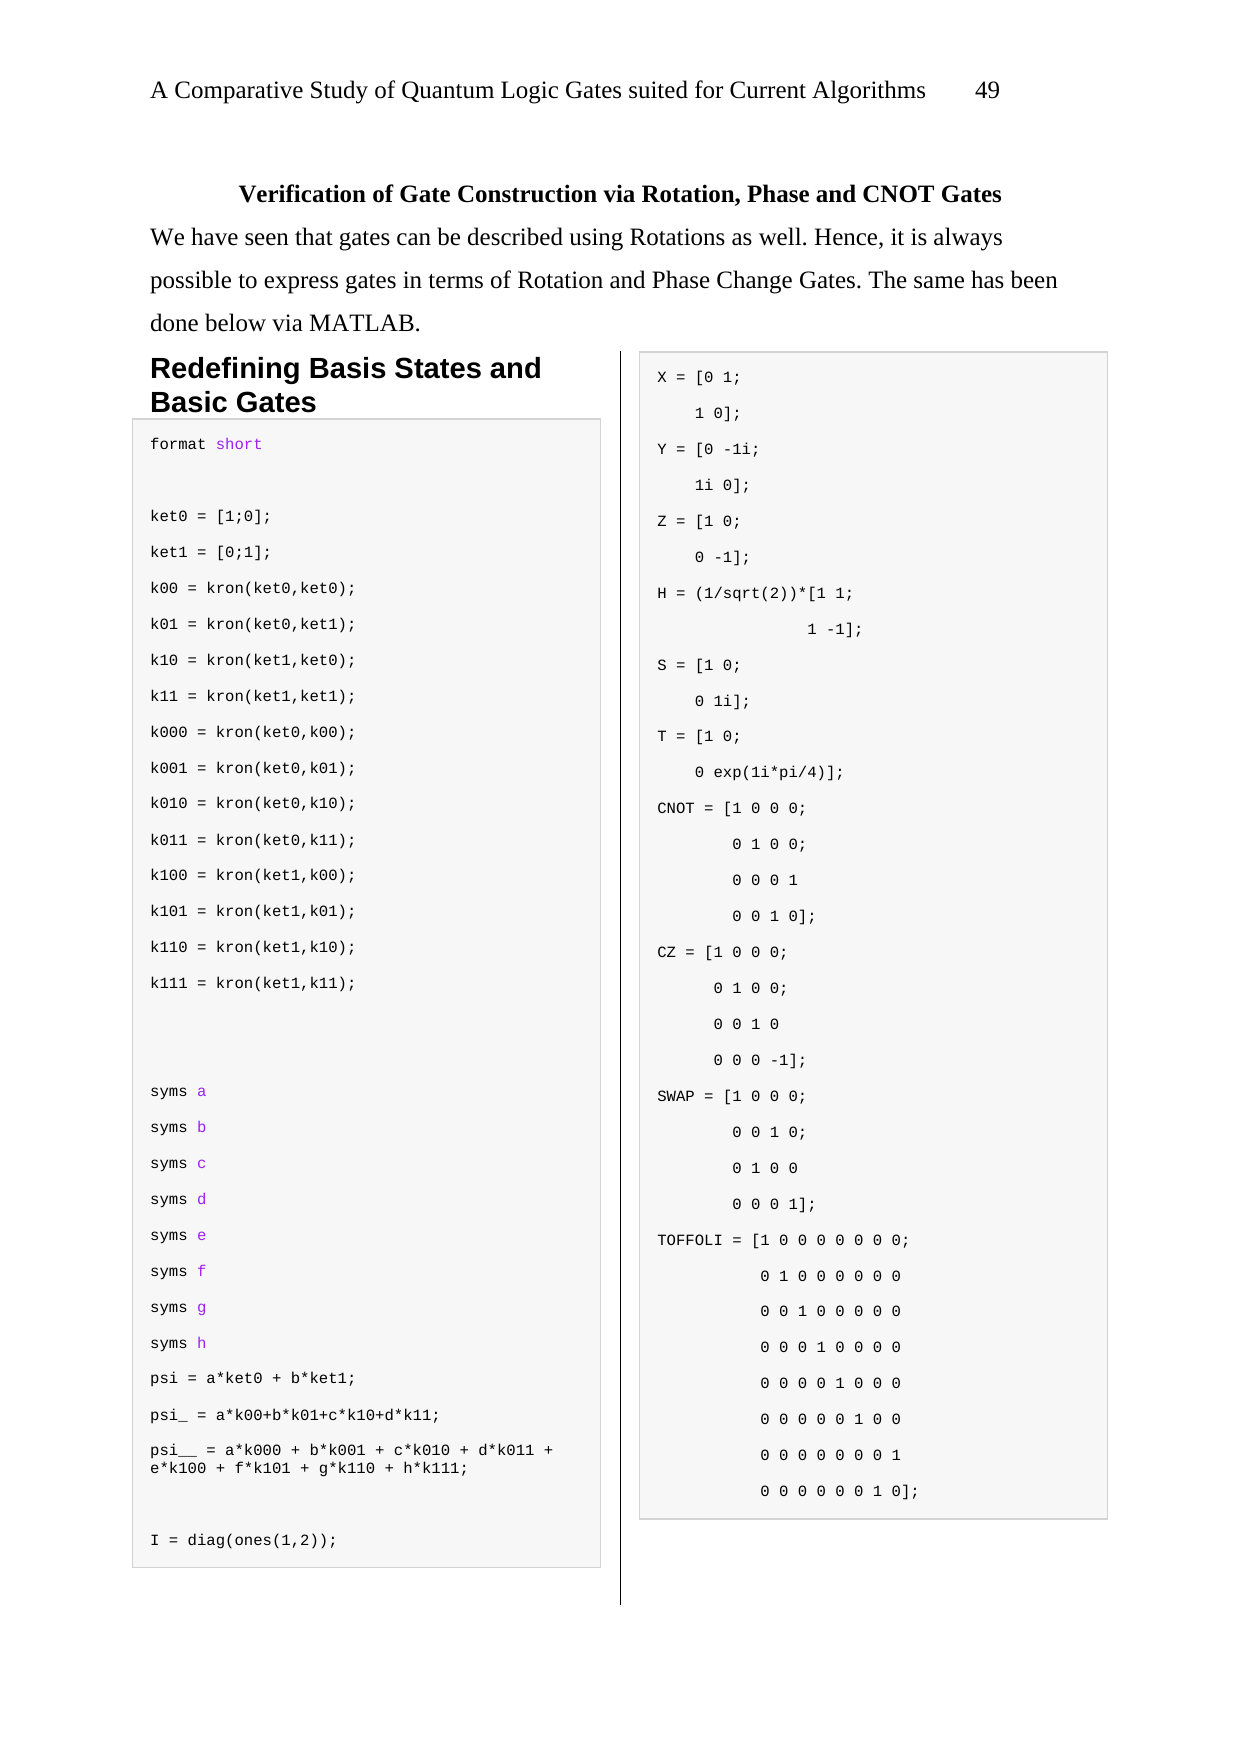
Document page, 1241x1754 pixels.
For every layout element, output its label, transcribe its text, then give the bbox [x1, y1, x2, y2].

text TOFFOLI = [1 0 0 0 0 0 0 0; [640, 1214, 1107, 1250]
text 0 0 1 0 0 0 0 0 [640, 1286, 1107, 1322]
text 0 0 0 0 1 0 0 0 [640, 1357, 1107, 1393]
text 0 exp(1i*pi/4)]; [640, 747, 1107, 782]
text 0 0 0 1 [640, 854, 1107, 890]
text psi__ = a*k000 + b*k001 + c*k010 + d*k011 + e*k100 + f*k101 + g*k110 + h*k111; [133, 1424, 600, 1478]
text k10 = kron(ket1,ket0); [133, 634, 600, 670]
text 0 0 0 0 0 0 1 0]; [640, 1465, 1107, 1518]
text H = (1/sqrt(2))*[1 1; [640, 567, 1107, 603]
text k101 = kron(ket1,k01); [133, 886, 600, 921]
text I = diag(ones(1,2)); [133, 1514, 600, 1567]
text CNOT = [1 0 0 0; [640, 782, 1107, 818]
text ket0 = [1;0]; [133, 490, 600, 526]
text syms b [133, 1101, 600, 1137]
text 0 0 0 -1]; [640, 1034, 1107, 1070]
text 0 0 1 0]; [640, 890, 1107, 926]
text Z = [1 0; [640, 495, 1107, 531]
text 0 0 0 1]; [640, 1178, 1107, 1214]
text 0 1 0 0; [640, 818, 1107, 854]
text psi_ = a*k00+b*k01+c*k10+d*k11; [133, 1389, 600, 1424]
text 0 0 0 0 0 0 0 1 [640, 1429, 1107, 1465]
text k001 = kron(ket0,k01); [133, 742, 600, 778]
text 0 1 0 0; [640, 962, 1107, 998]
text Y = [0 -1i; [640, 423, 1107, 459]
text k00 = kron(ket0,ket0); [133, 562, 600, 598]
text 0 0 0 1 0 0 0 0 [640, 1322, 1107, 1357]
text 0 1 0 0 [640, 1142, 1107, 1178]
text 0 0 1 0 [640, 998, 1107, 1034]
text syms g [133, 1281, 600, 1317]
text syms c [133, 1137, 600, 1173]
text SWAP = [1 0 0 0; [640, 1070, 1107, 1106]
text ket1 = [0;1]; [133, 526, 600, 562]
text format short [133, 420, 600, 454]
text k100 = kron(ket1,k00); [133, 849, 600, 886]
text T = [1 0; [640, 711, 1107, 747]
text We have seen that gates can be described using Rotations as well. Hence, it is always possible to express gates in terms of Rotation and Phase Change Gates. The same has been done below via MATLAB. [150, 222, 1090, 337]
text k010 = kron(ket0,k10); [133, 778, 600, 814]
text syms h [133, 1317, 600, 1353]
text Redefining Basis States and Basic Gates [150, 351, 583, 418]
text 0 0 0 0 0 1 0 0 [640, 1393, 1107, 1429]
text k111 = kron(ket1,k11); [133, 957, 600, 993]
text 1 -1]; [640, 603, 1107, 639]
text syms f [133, 1245, 600, 1281]
text k000 = kron(ket0,k00); [133, 706, 600, 742]
text syms e [133, 1209, 600, 1245]
text k011 = kron(ket0,k11); [133, 814, 600, 849]
text 0 0 1 0; [640, 1106, 1107, 1142]
text k110 = kron(ket1,k10); [133, 921, 600, 957]
text 0 -1]; [640, 531, 1107, 567]
text syms d [133, 1173, 600, 1209]
text syms a [133, 1065, 600, 1101]
text 1 0]; [640, 387, 1107, 423]
text k01 = kron(ket0,ket1); [133, 598, 600, 634]
text 0 1i]; [640, 675, 1107, 711]
text X = [0 1; [640, 353, 1107, 387]
text 0 1 0 0 0 0 0 0 [640, 1250, 1107, 1286]
text psi = a*ket0 + b*ket1; [133, 1353, 600, 1389]
text CZ = [1 0 0 0; [640, 926, 1107, 962]
text S = [1 0; [640, 639, 1107, 675]
text k11 = kron(ket1,ket1); [133, 670, 600, 706]
text 1i 0]; [640, 459, 1107, 495]
subtitle Verification of Gate Construction via Rotation, Phase and CNOT Gates [150, 179, 1090, 207]
